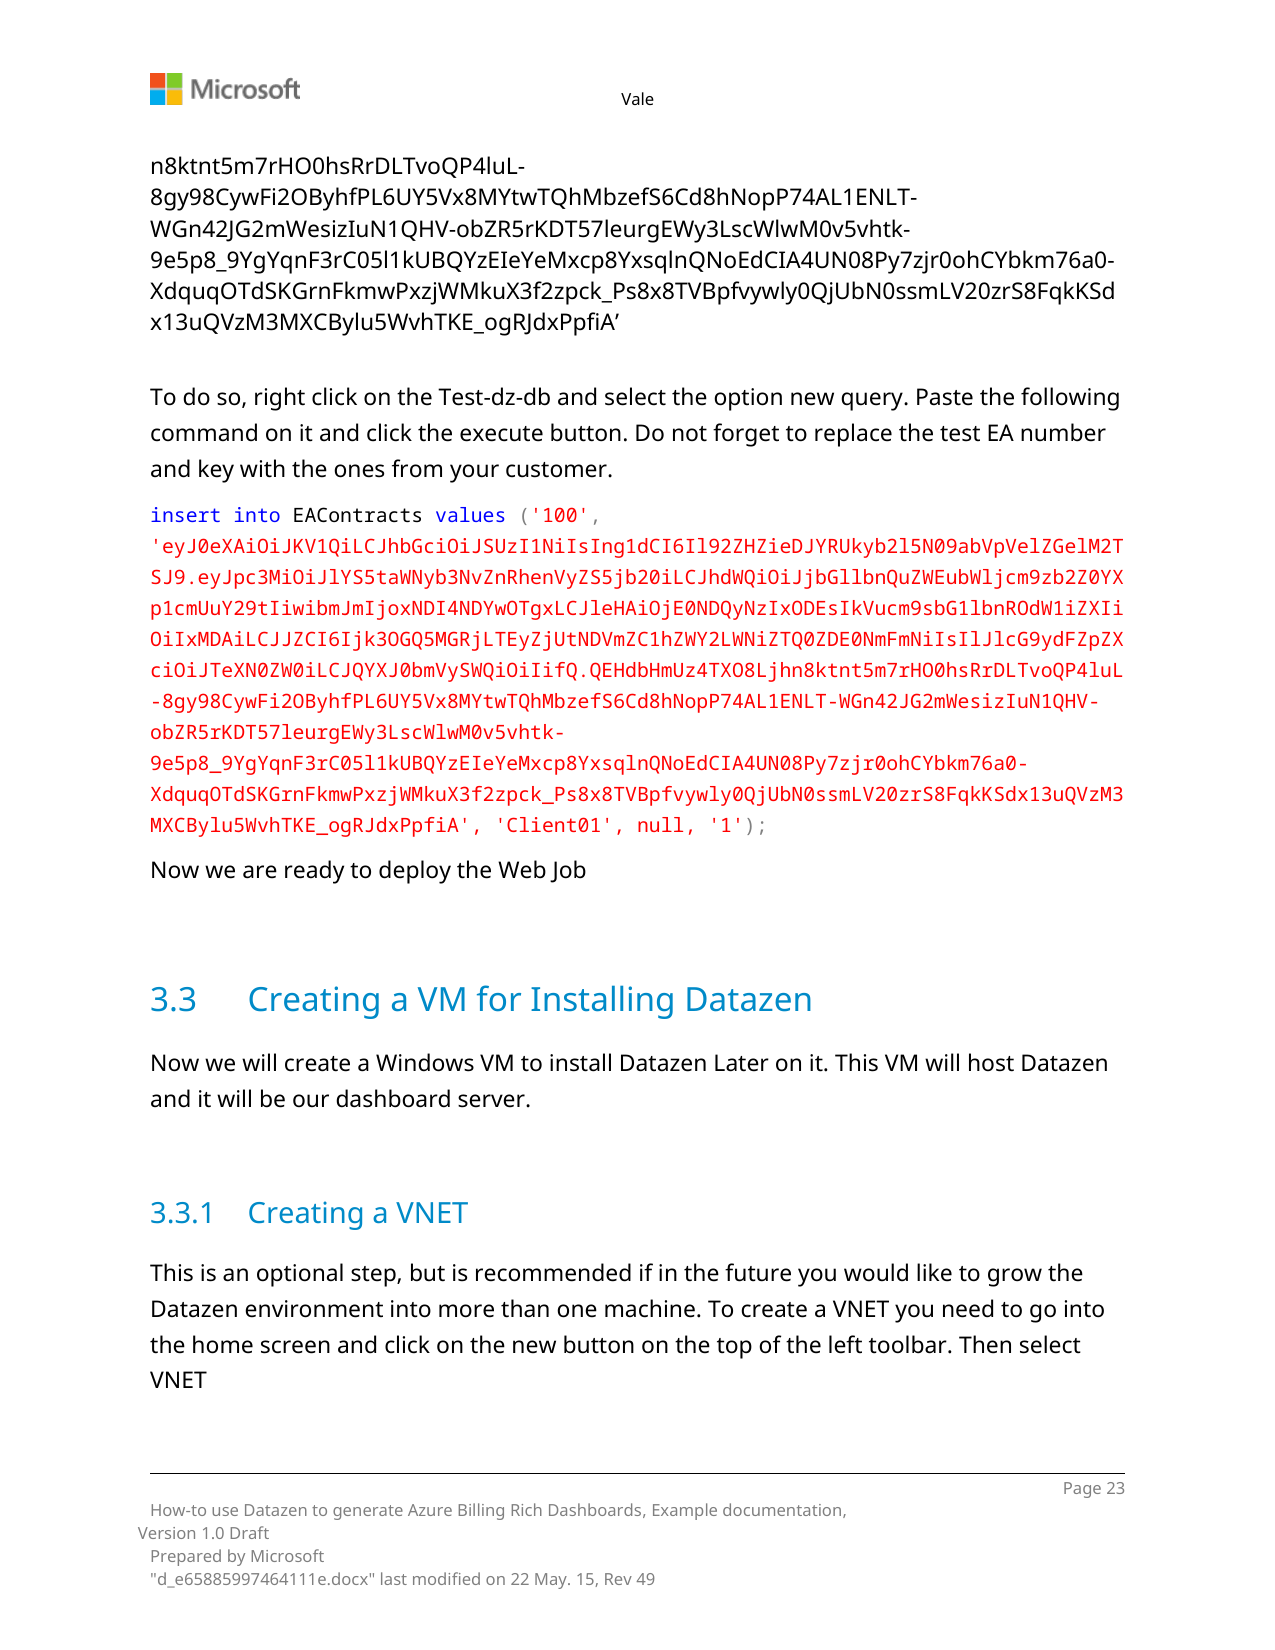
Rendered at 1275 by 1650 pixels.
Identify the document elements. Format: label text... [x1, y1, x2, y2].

subtitle Creating a VM for Installing Datazen [150, 976, 1125, 1022]
text Now we are ready to deploy the Web Job [150, 854, 1125, 886]
text To do so, right click on the Test-dz-db and select the option new query. Paste the following command on it and click the execute button. Do not forget to replace the test EA number and key with the ones from your customer. [150, 381, 1125, 484]
text insert into EAContracts values ('100', 'eyJ0eXAiOiJKV1QiLCJhbGciOiJSUzI1NiIsIng1dCI6Il92ZHZieDJYRUkyb2l5N09abVpVelZGelM2TSJ9.eyJpc3MiOiJlYS5taWNyb3NvZnRhenVyZS5jb20iLCJhdWQiOiJjbGllbnQuZWEubWljcm9zb2Z0YXp1cmUuY29tIiwibmJmIjoxNDI4NDYwOTgxLCJleHAiOjE0NDQyNzIxODEsIkVucm9sbG1lbnROdW1iZXIiOiIxMDAiLCJJZCI6Ijk3OGQ5MGRjLTEyZjUtNDVmZC1hZWY2LWNiZTQ0ZDE0NmFmNiIsIlJlcG9ydFZpZXciOiJTeXN0ZW0iLCJQYXJ0bmVySWQiOiIifQ.QEHdbHmUz4TXO8Ljhn8ktnt5m7rHO0hsRrDLTvoQP4luL-8gy98CywFi2OByhfPL6UY5Vx8MYtwTQhMbzefS6Cd8hNopP74AL1ENLT-WGn42JG2mWesizIuN1QHV-obZR5rKDT57leurgEWy3LscWlwM0v5vhtk-9e5p8_9YgYqnF3rC05l1kUBQYzEIeYeMxcp8YxsqlnQNoEdCIA4UN08Py7zjr0ohCYbkm76a0-XdquqOTdSKGrnFkmwPxzjWMkuX3f2zpck_Ps8x8TVBpfvywly0QjUbN0ssmLV20zrS8FqkKSdx13uQVzM3MXCBylu5WvhTKE_ogRJdxPpfiA', 'Client01', null, '1'); [150, 502, 1125, 838]
picture [150, 73, 300, 106]
text Now we will create a Windows VM to install Datazen Later on it. This VM will host Datazen and it will be our dashboard server. [150, 1047, 1125, 1114]
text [150, 150, 1125, 337]
subtitle Creating a VNET [150, 1192, 1125, 1232]
text This is an optional step, but is recommended if in the future you would like to grow the Datazen environment into more than one machine. To create a VNET you need to go into the home screen and click on the new button on the top of the left toolbar. Then select VNET [150, 1257, 1125, 1396]
